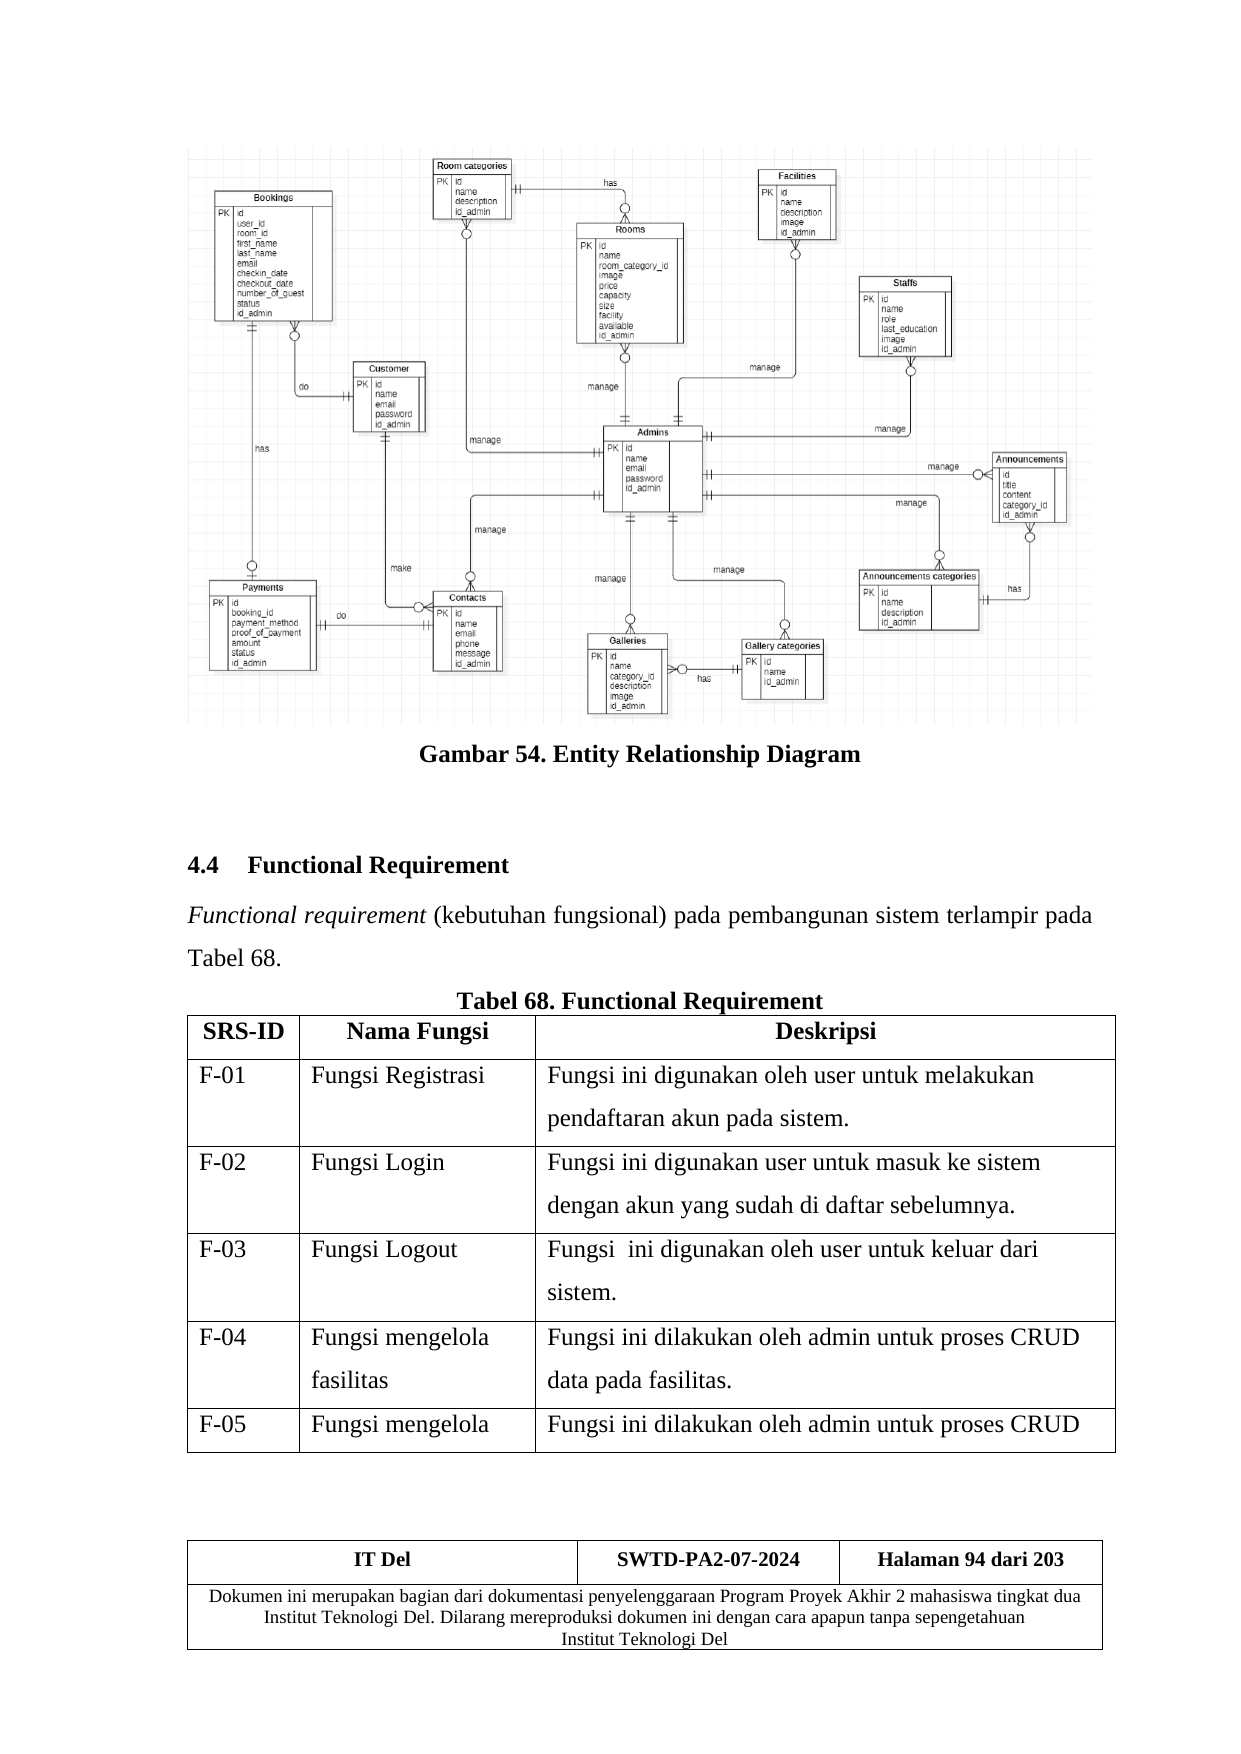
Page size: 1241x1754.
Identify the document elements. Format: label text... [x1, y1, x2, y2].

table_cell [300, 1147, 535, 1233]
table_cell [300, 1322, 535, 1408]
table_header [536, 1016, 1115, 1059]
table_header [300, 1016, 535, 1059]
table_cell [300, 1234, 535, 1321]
picture [187, 147, 1092, 725]
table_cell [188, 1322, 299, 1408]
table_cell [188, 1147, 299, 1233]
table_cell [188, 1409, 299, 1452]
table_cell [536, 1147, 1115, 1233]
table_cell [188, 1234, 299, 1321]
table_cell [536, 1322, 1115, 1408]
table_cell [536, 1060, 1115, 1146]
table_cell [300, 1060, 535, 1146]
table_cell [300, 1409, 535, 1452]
text Functional requirement (kebutuhan fungsional) pada pembangunan sistem terlampir pada Tabel 68. [187, 900, 1092, 972]
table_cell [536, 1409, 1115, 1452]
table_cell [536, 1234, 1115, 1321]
subtitle Functional Requirement [187, 851, 1092, 879]
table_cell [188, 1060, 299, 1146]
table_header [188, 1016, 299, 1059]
text Gambar 54. Entity Relationship Diagram [187, 739, 1092, 768]
text Tabel 68. Functional Requirement [187, 986, 1092, 1015]
